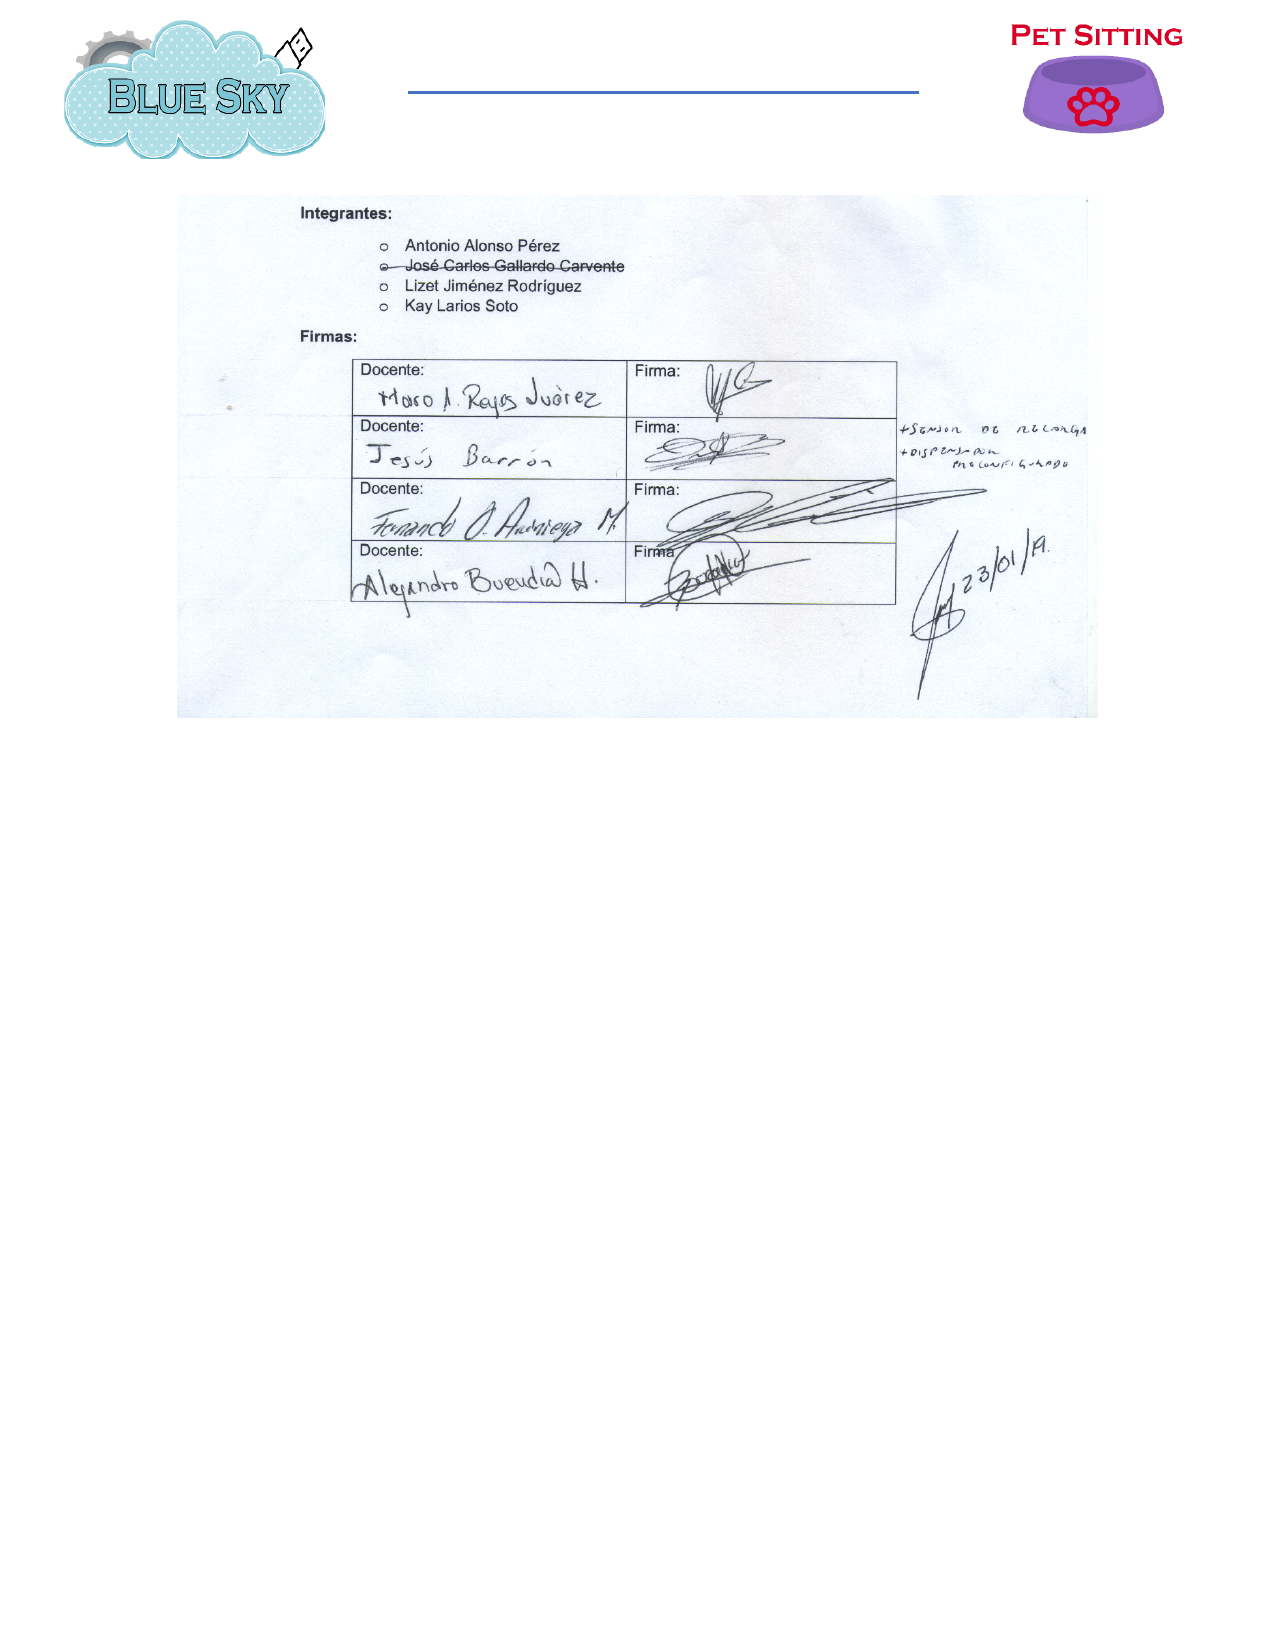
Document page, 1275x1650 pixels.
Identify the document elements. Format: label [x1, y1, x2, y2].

picture [993, 15, 1191, 169]
picture [177, 195, 1098, 718]
picture [62, 20, 325, 158]
